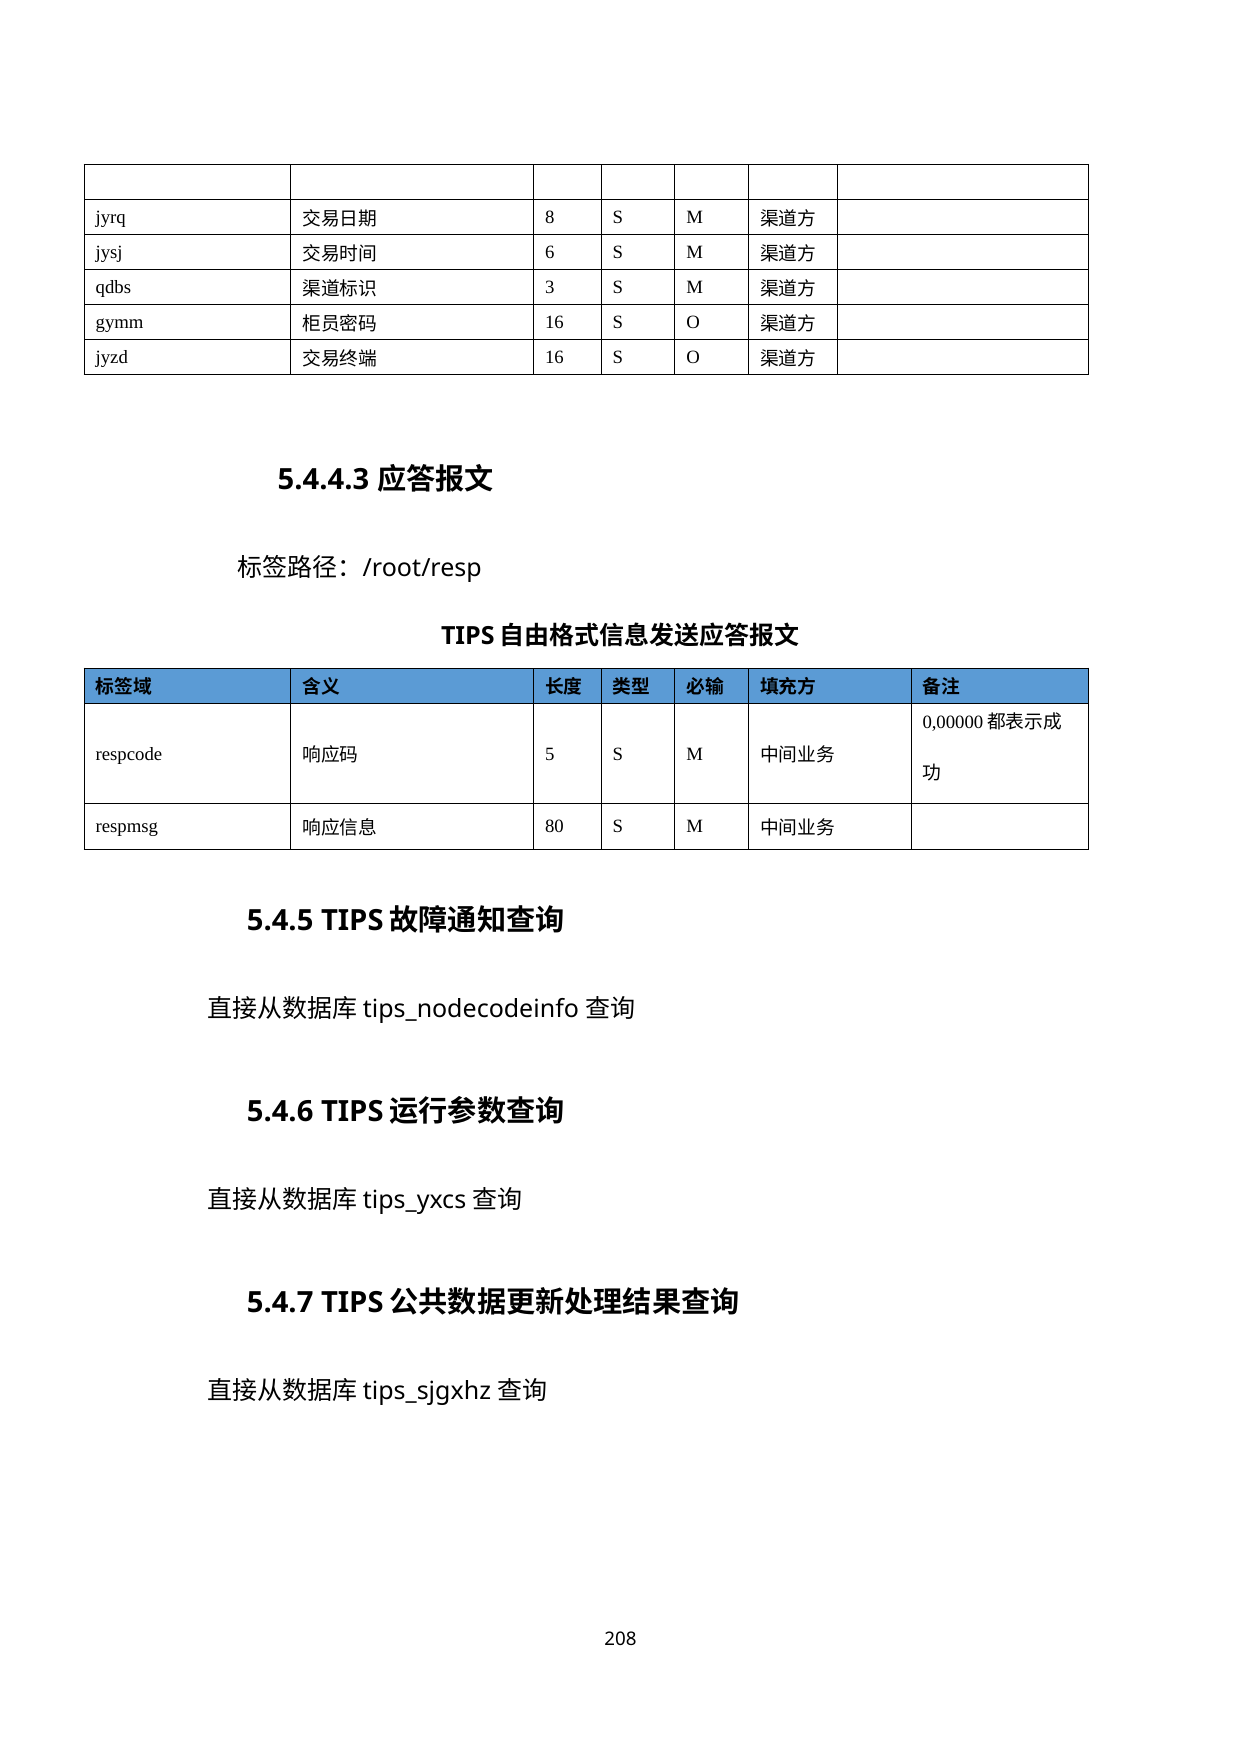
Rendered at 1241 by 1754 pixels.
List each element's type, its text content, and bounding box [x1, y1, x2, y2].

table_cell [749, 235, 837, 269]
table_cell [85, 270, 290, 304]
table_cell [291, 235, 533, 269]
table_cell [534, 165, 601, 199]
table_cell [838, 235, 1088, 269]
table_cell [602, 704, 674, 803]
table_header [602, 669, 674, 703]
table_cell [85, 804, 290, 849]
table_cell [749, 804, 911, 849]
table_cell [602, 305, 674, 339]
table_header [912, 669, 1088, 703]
text 直接从数据库 tips_nodecodeinfo 查询 [187, 973, 1053, 1041]
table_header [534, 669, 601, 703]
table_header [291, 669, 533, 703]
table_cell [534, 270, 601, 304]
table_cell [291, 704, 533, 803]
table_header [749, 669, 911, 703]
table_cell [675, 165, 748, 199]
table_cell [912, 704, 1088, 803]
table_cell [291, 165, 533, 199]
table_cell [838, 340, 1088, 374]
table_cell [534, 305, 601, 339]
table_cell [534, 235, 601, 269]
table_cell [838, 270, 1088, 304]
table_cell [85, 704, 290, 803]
text TIPS自由格式信息发送应答报文 [187, 600, 1053, 668]
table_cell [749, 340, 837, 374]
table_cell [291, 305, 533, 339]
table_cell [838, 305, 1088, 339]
text 标签路径：/root/resp [187, 532, 1053, 600]
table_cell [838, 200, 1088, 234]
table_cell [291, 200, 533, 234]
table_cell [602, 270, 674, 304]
subtitle TIPS运行参数查询 [247, 1074, 1053, 1142]
subtitle TIPS公共数据更新处理结果查询 [247, 1266, 1053, 1333]
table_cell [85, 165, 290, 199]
text 直接从数据库 tips_sjgxhz 查询 [187, 1354, 1053, 1422]
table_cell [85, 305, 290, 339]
text 直接从数据库 tips_yxcs 查询 [187, 1164, 1053, 1232]
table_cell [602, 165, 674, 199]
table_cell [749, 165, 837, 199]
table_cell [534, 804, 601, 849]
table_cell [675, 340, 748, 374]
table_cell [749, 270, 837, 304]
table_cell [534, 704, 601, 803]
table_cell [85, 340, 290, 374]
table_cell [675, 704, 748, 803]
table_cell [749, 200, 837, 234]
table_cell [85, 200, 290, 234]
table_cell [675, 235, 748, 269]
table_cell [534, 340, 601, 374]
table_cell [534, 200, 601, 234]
subtitle TIPS故障通知查询 [247, 884, 1053, 952]
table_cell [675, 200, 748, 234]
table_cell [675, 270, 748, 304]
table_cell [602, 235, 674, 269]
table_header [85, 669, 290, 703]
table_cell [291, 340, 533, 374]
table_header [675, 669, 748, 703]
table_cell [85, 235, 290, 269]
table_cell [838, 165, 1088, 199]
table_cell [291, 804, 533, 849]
subtitle 应答报文 [277, 443, 1053, 511]
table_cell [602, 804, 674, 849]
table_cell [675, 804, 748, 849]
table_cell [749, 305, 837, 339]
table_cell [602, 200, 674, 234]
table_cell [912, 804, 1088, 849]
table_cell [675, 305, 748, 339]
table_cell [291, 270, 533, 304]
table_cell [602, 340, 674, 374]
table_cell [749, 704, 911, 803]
